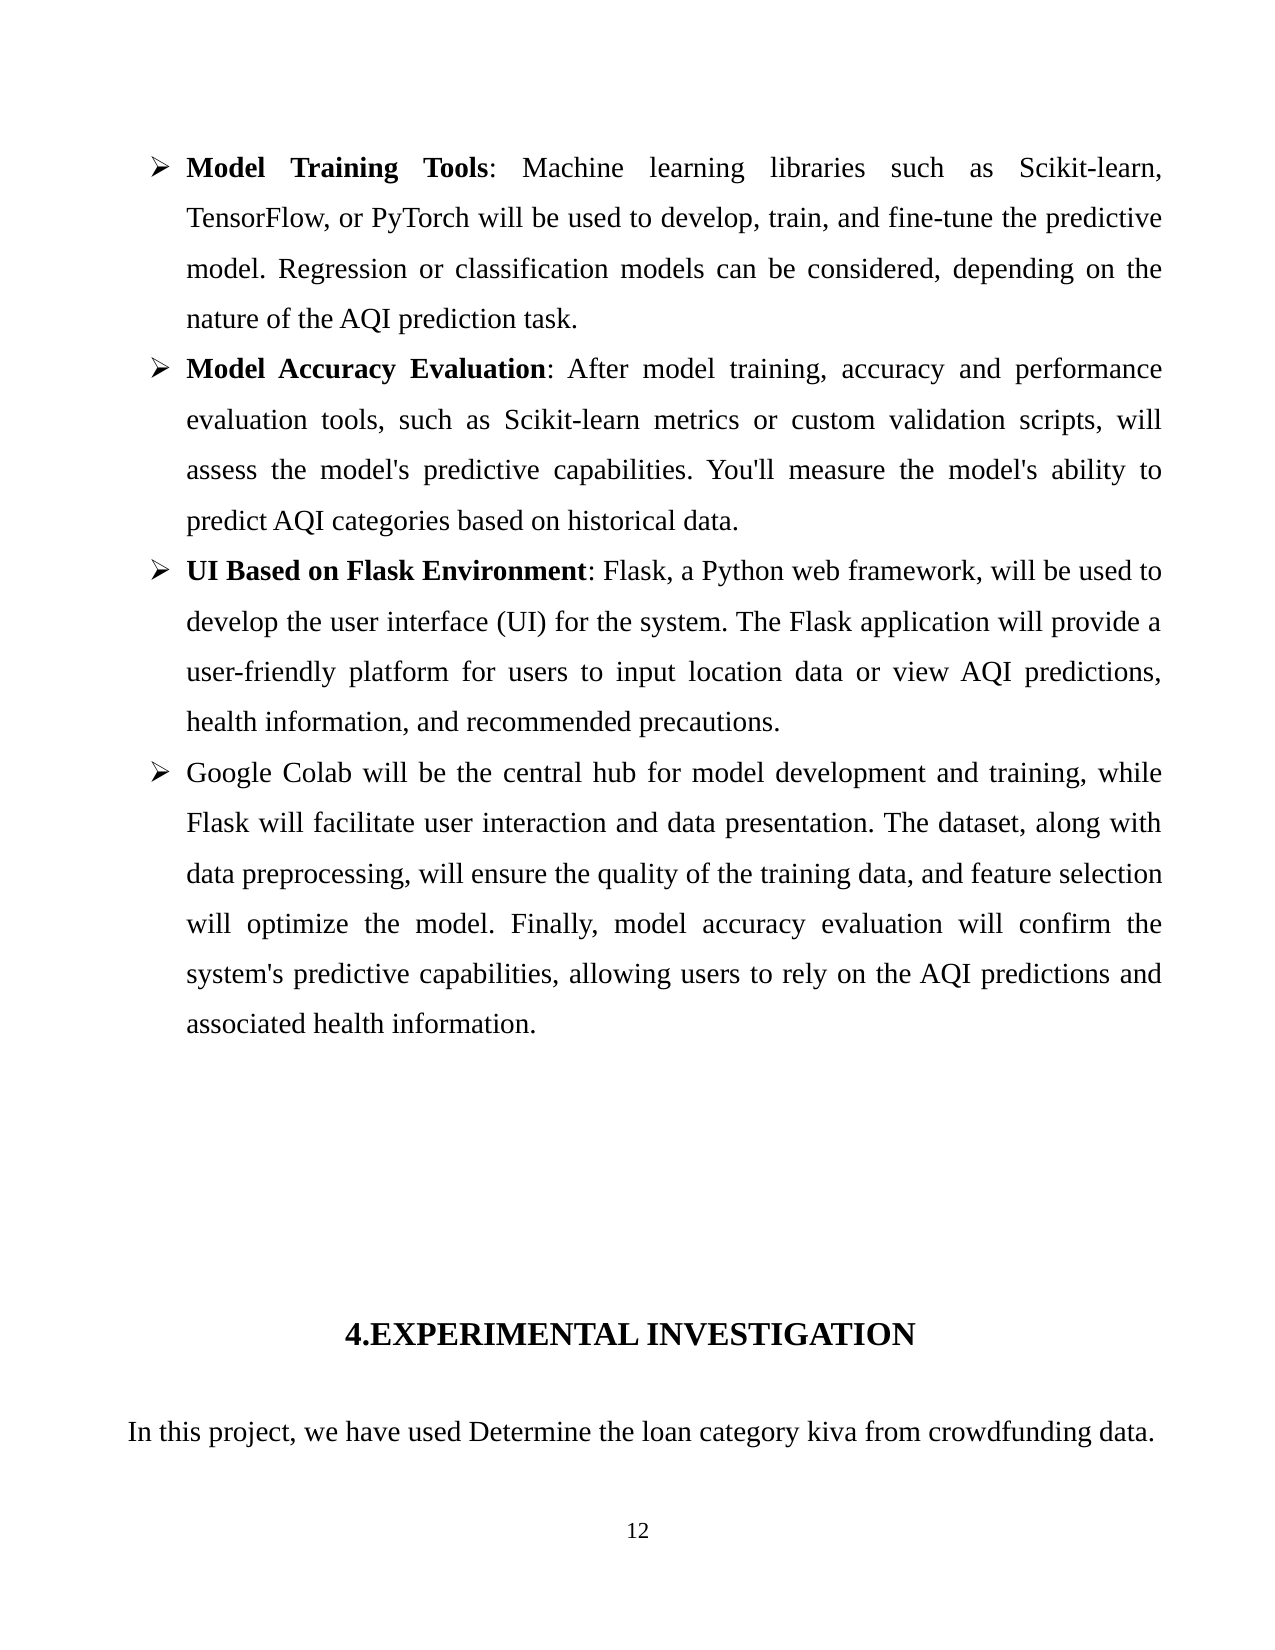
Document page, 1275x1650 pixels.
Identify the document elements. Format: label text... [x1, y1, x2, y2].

list Google Colab will be the central hub for model development and training, while Flask will facilitate user interaction and data presentation. The dataset, along with data preprocessing, will ensure the quality of the training data, and feature selection will optimize the model. Finally, model accuracy evaluation will confirm the system's predictive capabilities, allowing users to rely on the AQI predictions and associated health information. [148, 755, 1163, 1040]
list UI Based on Flask Environment: Flask, a Python web framework, will be used to develop the user interface (UI) for the system. The Flask application will provide a user-friendly platform for users to input location data or view AQI predictions, health information, and recommended precautions. [148, 553, 1163, 738]
subtitle 4.EXPERIMENTAL INVESTIGATION [151, 1314, 1110, 1352]
text In this project, we have used Determine the loan category kiva from crowdfunding data. [127, 1414, 1163, 1447]
list Model Accuracy Evaluation: After model training, accuracy and performance evaluation tools, such as Scikit-learn metrics or custom validation scripts, will assess the model's predictive capabilities. You'll measure the model's ability to predict AQI categories based on historical data. [148, 352, 1163, 536]
list Model Training Tools: Machine learning libraries such as Scikit-learn, TensorFlow, or PyTorch will be used to develop, train, and fine-tune the predictive model. Regression or classification models can be considered, depending on the nature of the AQI prediction task. [148, 150, 1163, 334]
